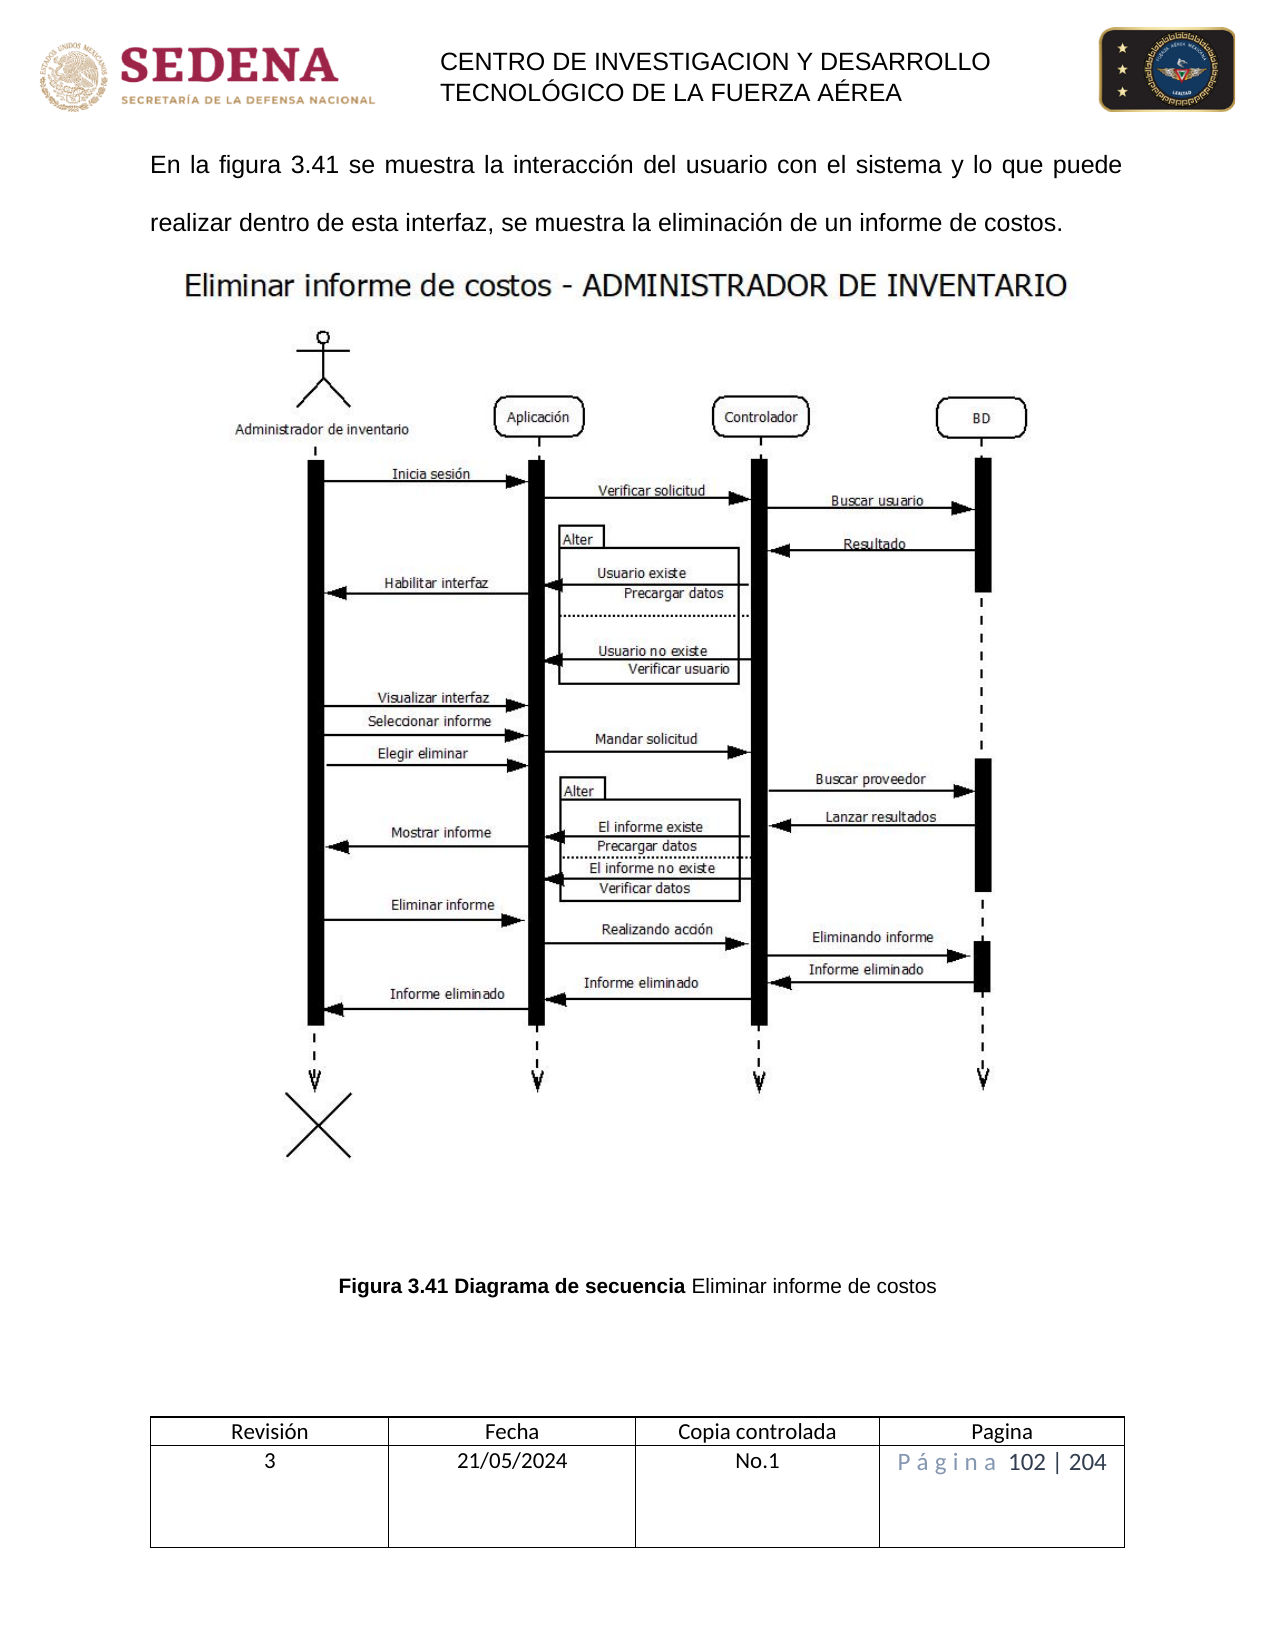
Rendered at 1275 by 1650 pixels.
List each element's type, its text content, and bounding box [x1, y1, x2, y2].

text Figura 3.41 Diagrama de secuencia Eliminar informe de costos [150, 1274, 1125, 1298]
picture [39, 27, 1236, 112]
picture [184, 268, 1091, 1179]
text En la figura 3.41 se muestra la interacción del usuario con el sistema y lo que puede realizar dentro de esta interfaz, se muestra la eliminación de un informe de costos. [150, 150, 1125, 236]
